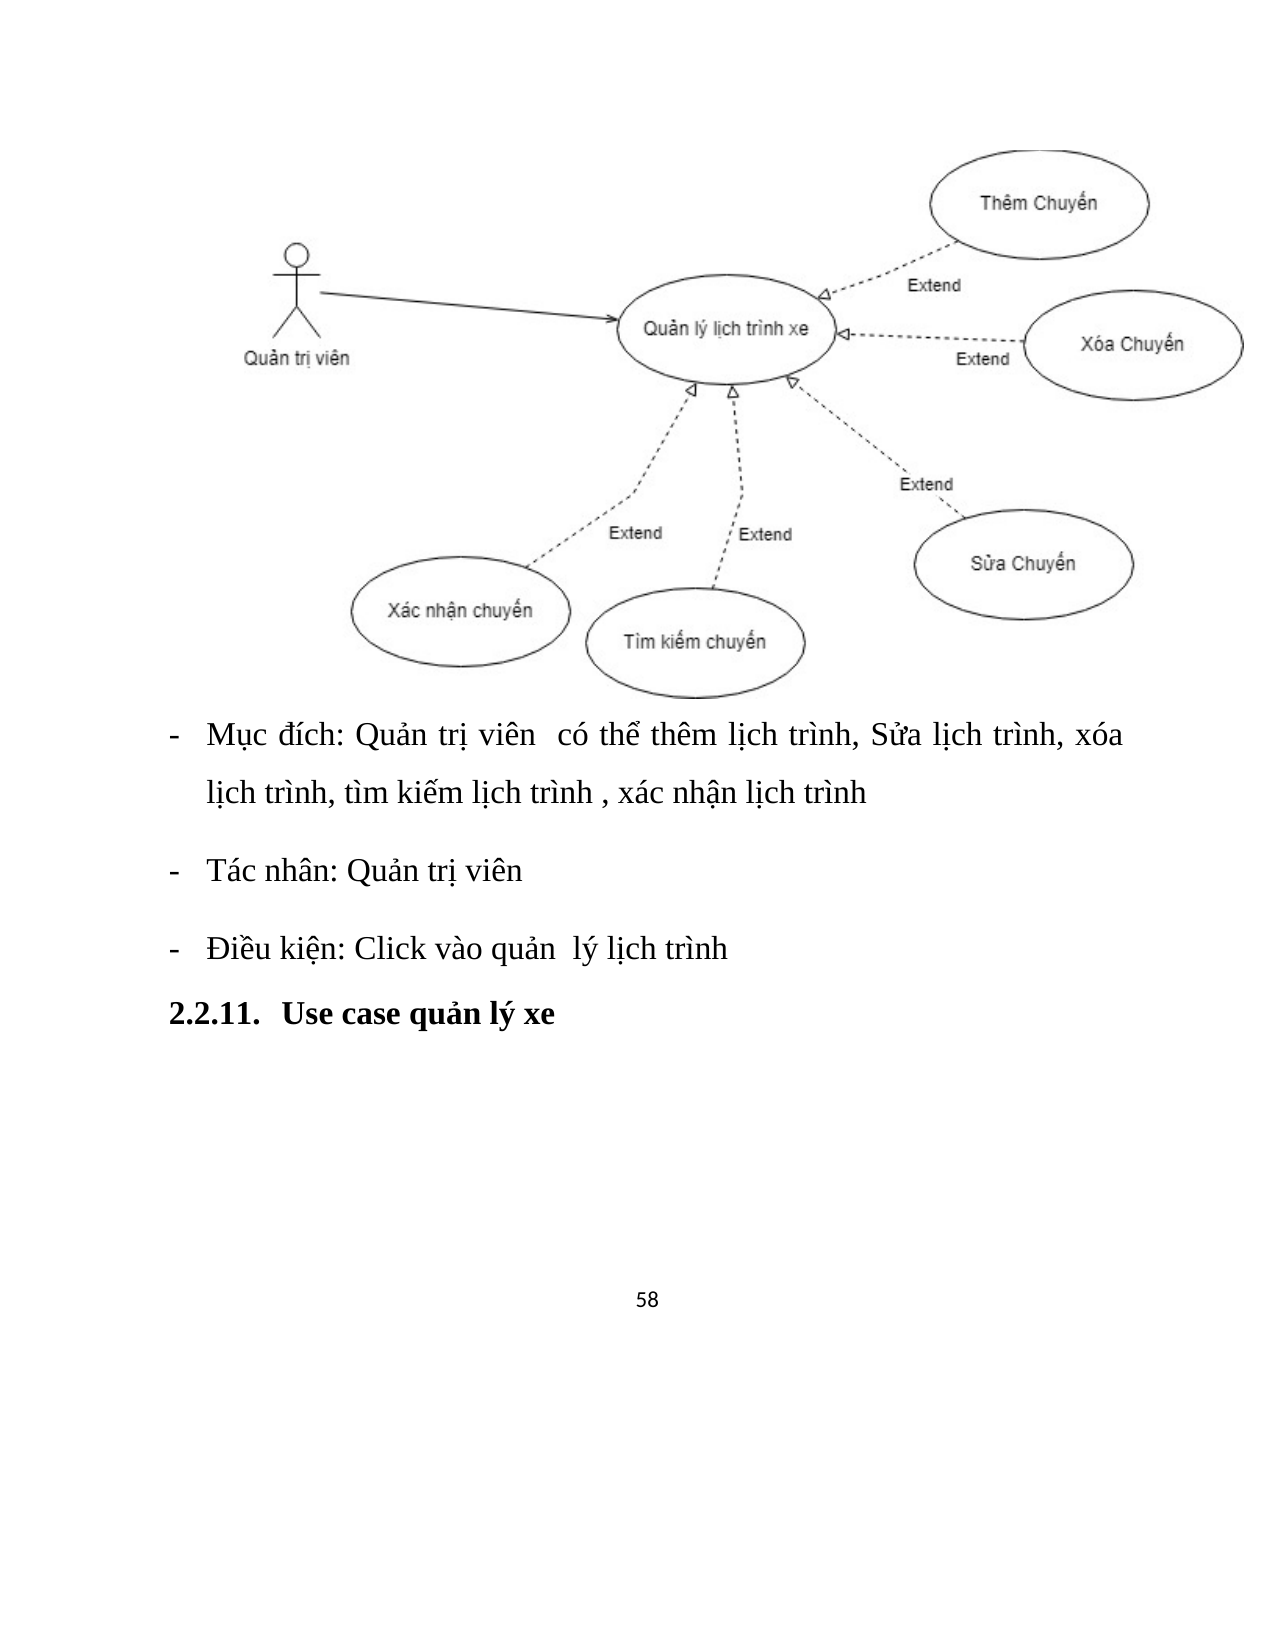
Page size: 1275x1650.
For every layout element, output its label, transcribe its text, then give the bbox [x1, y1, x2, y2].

list Điều kiện: Click vào quản lý lịch trình [169, 929, 1125, 967]
list Use case quản lý xe [169, 993, 1125, 1032]
picture [243, 150, 1244, 699]
list Mục đích: Quản trị viên có thể thêm lịch trình, Sửa lịch trình, xóa lịch trình, tìm kiếm lịch trình , xác nhận lịch trình [169, 714, 1125, 810]
list Tác nhân: Quản trị viên [169, 850, 1125, 889]
